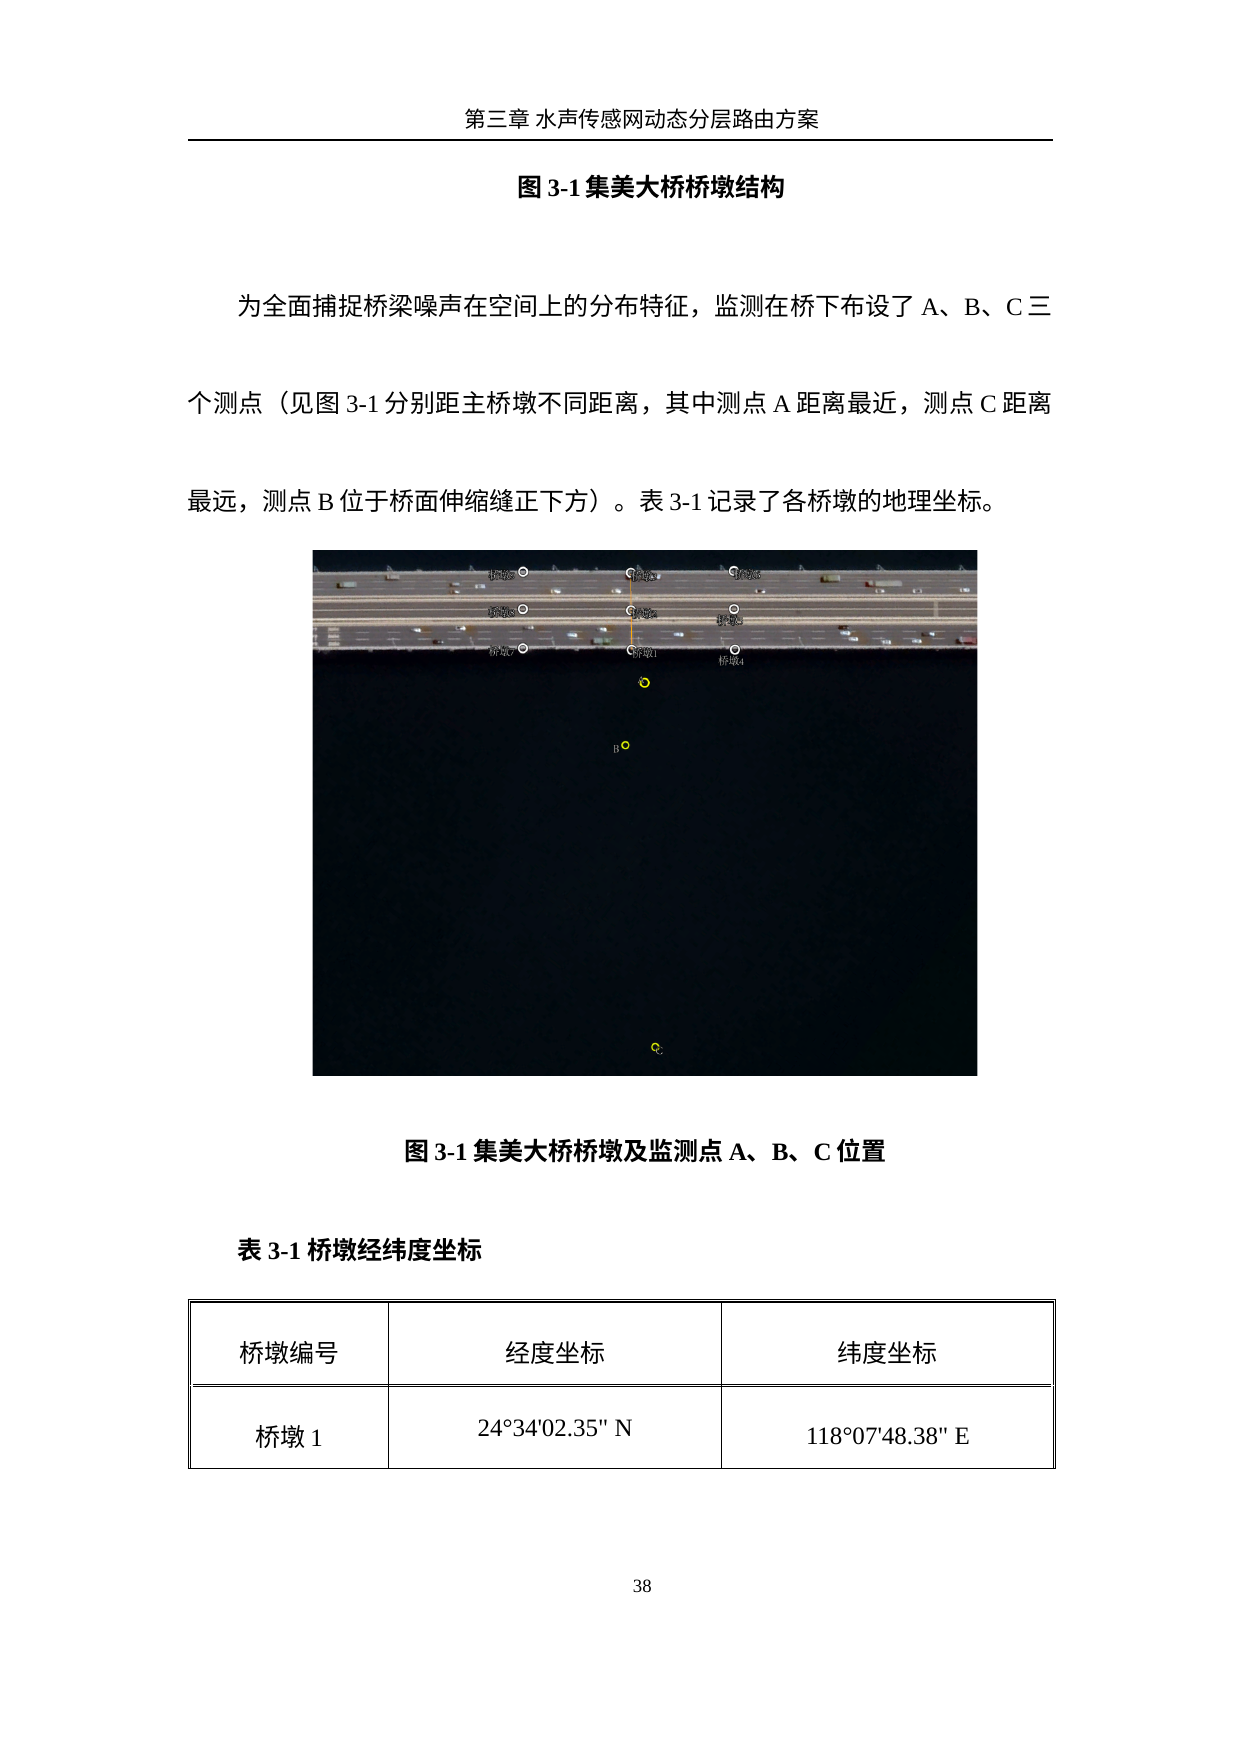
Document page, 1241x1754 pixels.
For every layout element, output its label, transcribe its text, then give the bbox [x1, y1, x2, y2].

table_cell 桥墩1 [191, 1384, 388, 1468]
text 为全面捕捉桥梁噪声在空间上的分布特征，监测在桥下布设了A、B、C三个测点（见图3-1分别距主桥墩不同距离，其中测点A距离最近，测点C距离最远，测点B位于桥面伸缩缝正下方）。表3-1记录了各桥墩的地理坐标。 [187, 272, 1053, 532]
table_header 经度坐标 [389, 1303, 721, 1384]
table_cell 118°07'48.38" E [722, 1384, 1053, 1468]
text 图3-1集美大桥桥墩结构 [200, 153, 1053, 218]
text 图3-1 集美大桥桥墩及监测点A、B、C位置 [187, 1117, 1053, 1182]
text 表3-1 桥墩经纬度坐标 [187, 1216, 1053, 1281]
table_header 纬度坐标 [722, 1303, 1053, 1384]
table_cell 24°34'02.35" N [389, 1387, 721, 1468]
table_header 桥墩编号 [191, 1303, 388, 1384]
picture [312, 550, 978, 1076]
